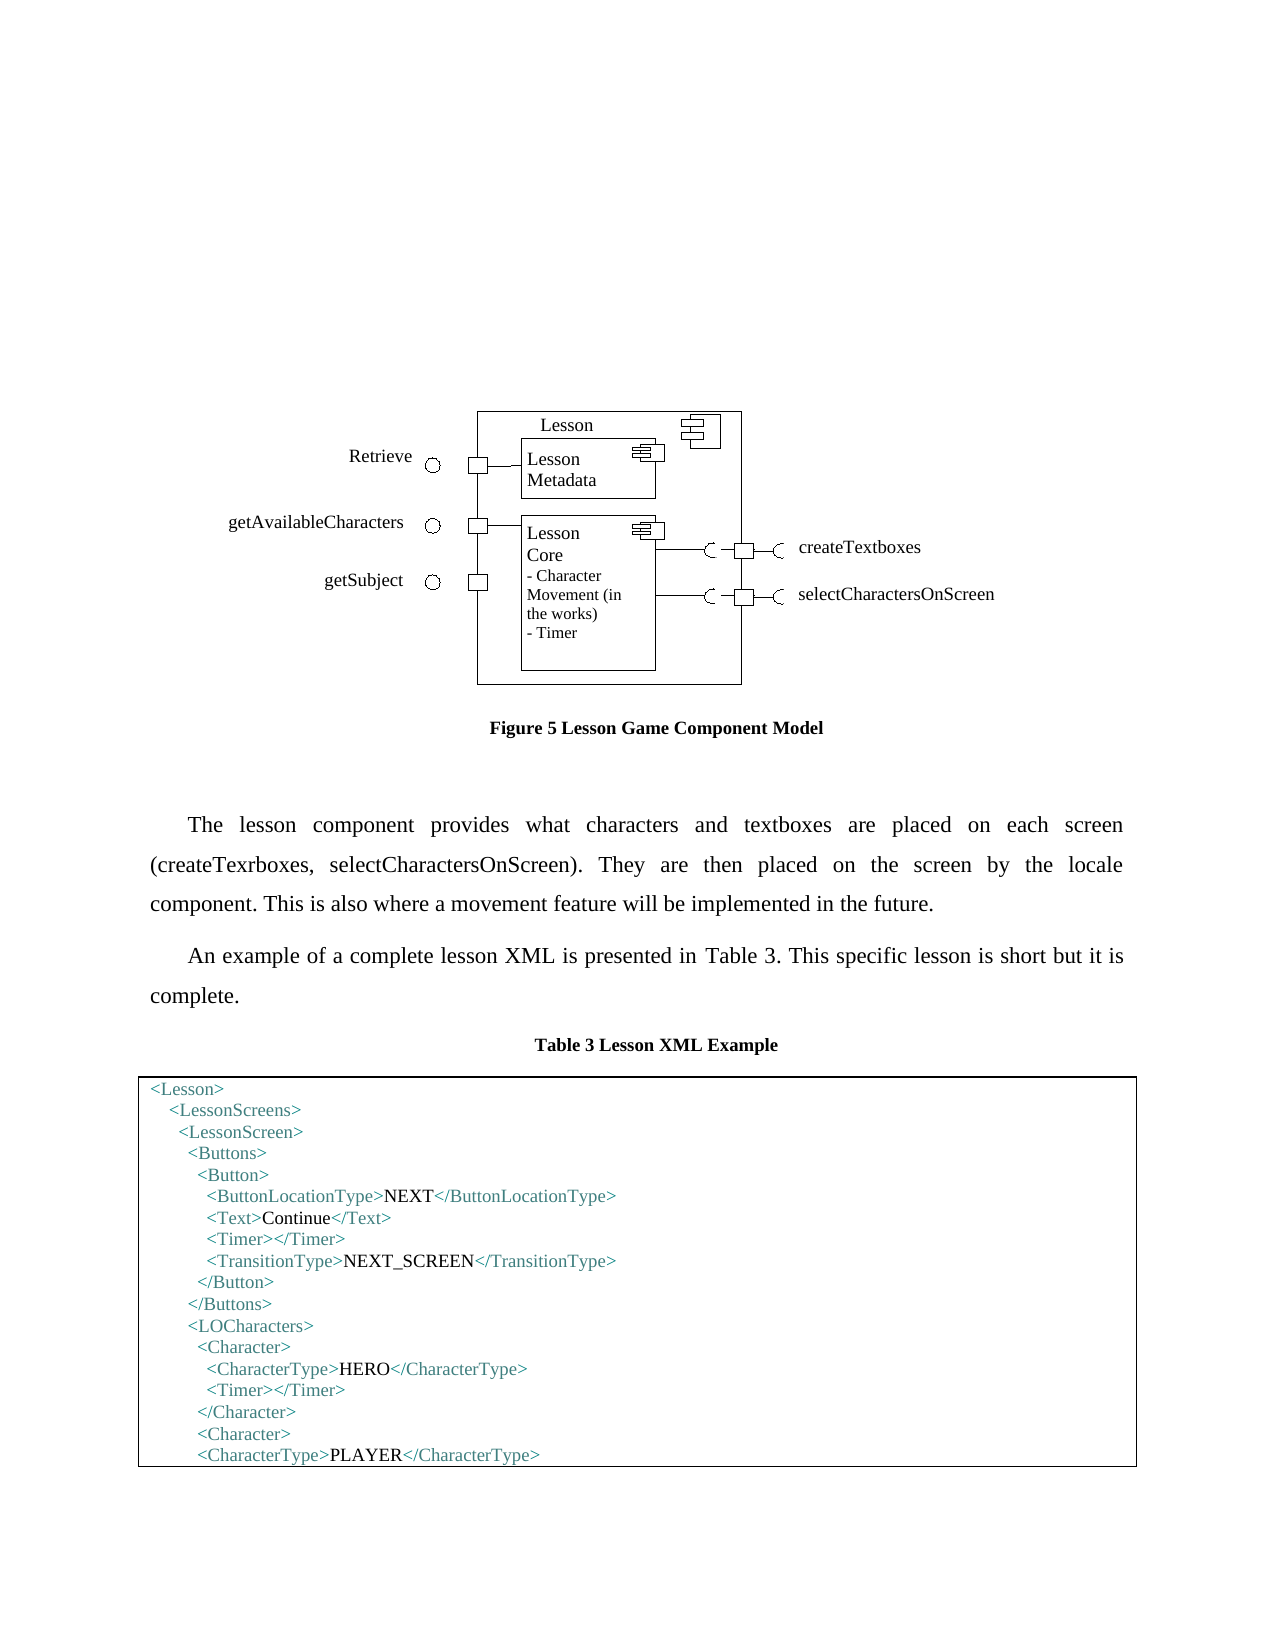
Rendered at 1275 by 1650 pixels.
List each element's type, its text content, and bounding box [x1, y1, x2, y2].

text Figure 5 Lesson Game Component Model [150, 717, 1125, 739]
text The lesson component provides what characters and textboxes are placed on each screen (createTexrboxes, selectCharactersOnScreen). They are then placed on the screen by the locale component. This is also where a movement feature will be implemented in the future. [150, 812, 1125, 917]
text An example of a complete lesson XML is presented in Table 3. This specific lesson is short but it is complete. [150, 942, 1125, 1008]
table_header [139, 1078, 1136, 1466]
text Table 3 Lesson XML Example [150, 1034, 1125, 1056]
